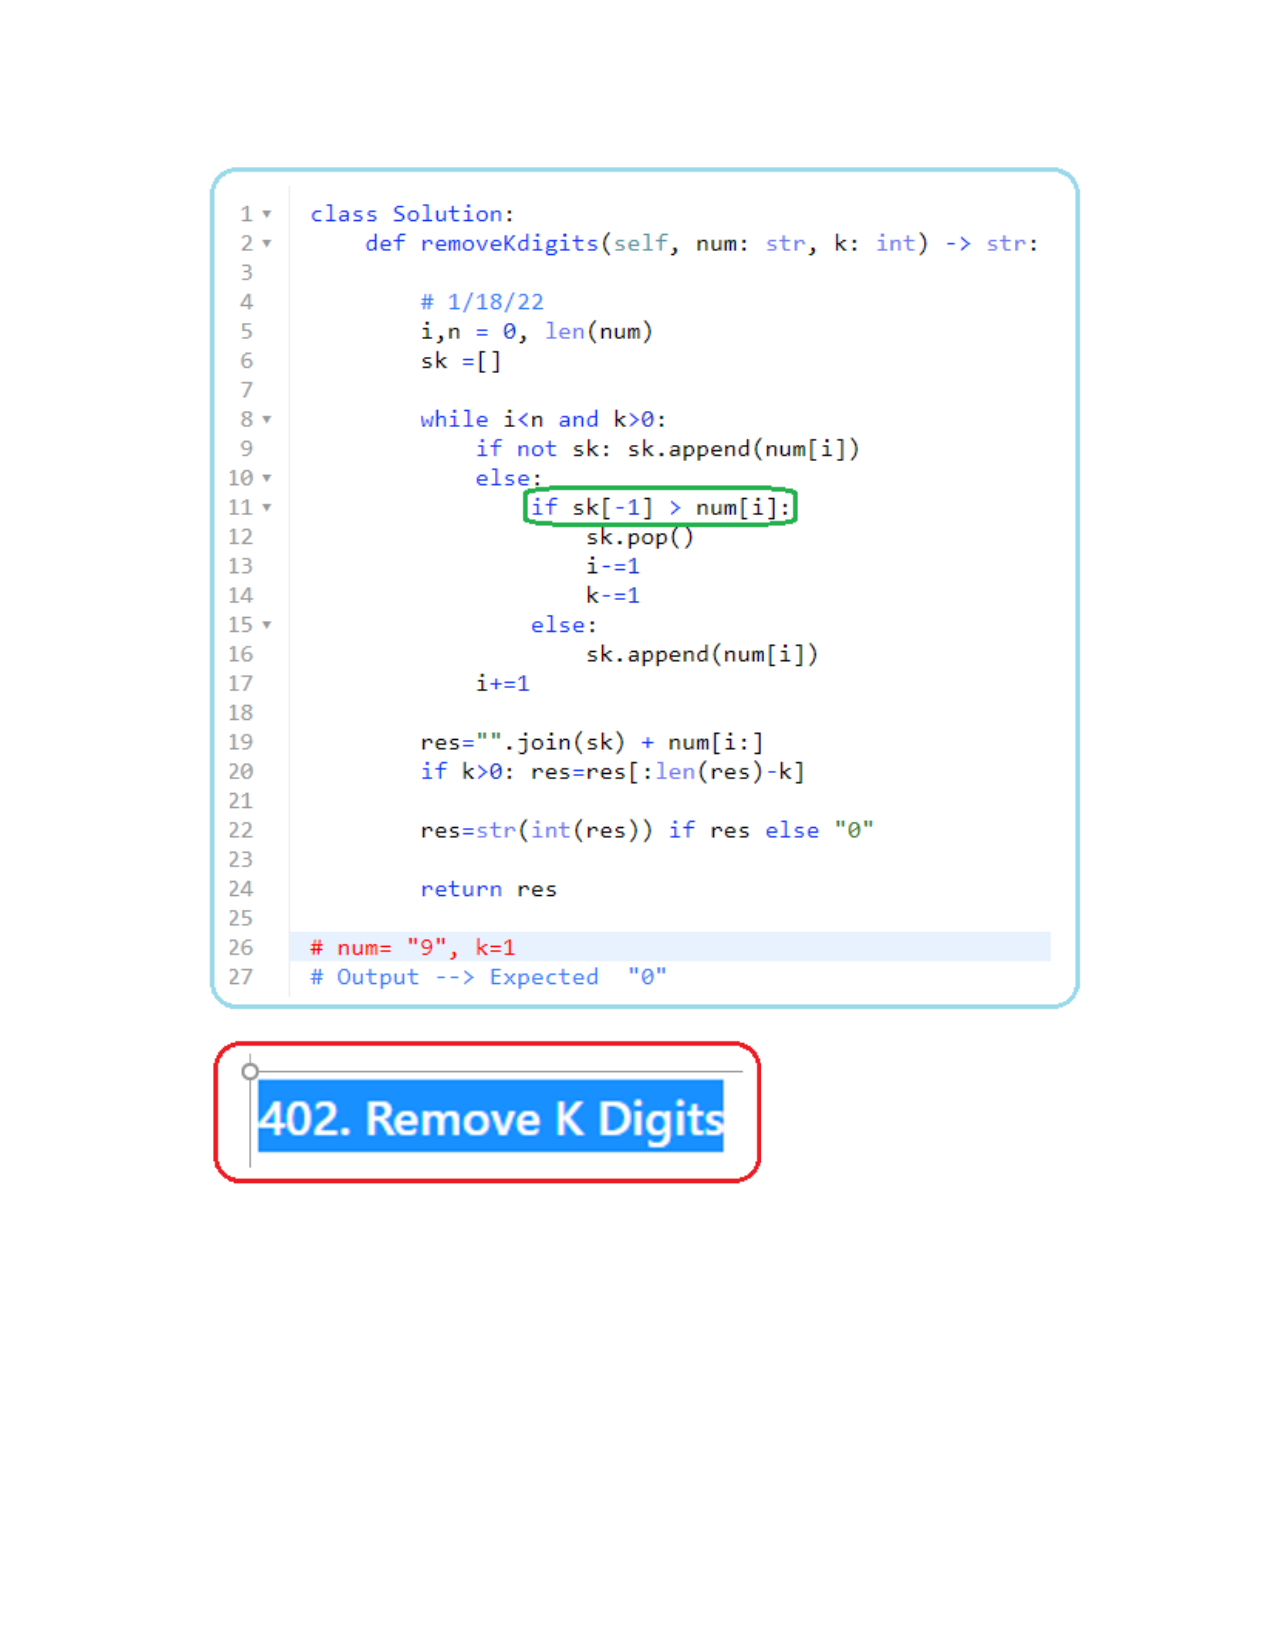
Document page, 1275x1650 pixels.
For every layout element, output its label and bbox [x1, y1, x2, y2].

picture [187, 150, 1088, 1017]
picture [187, 1018, 762, 1207]
